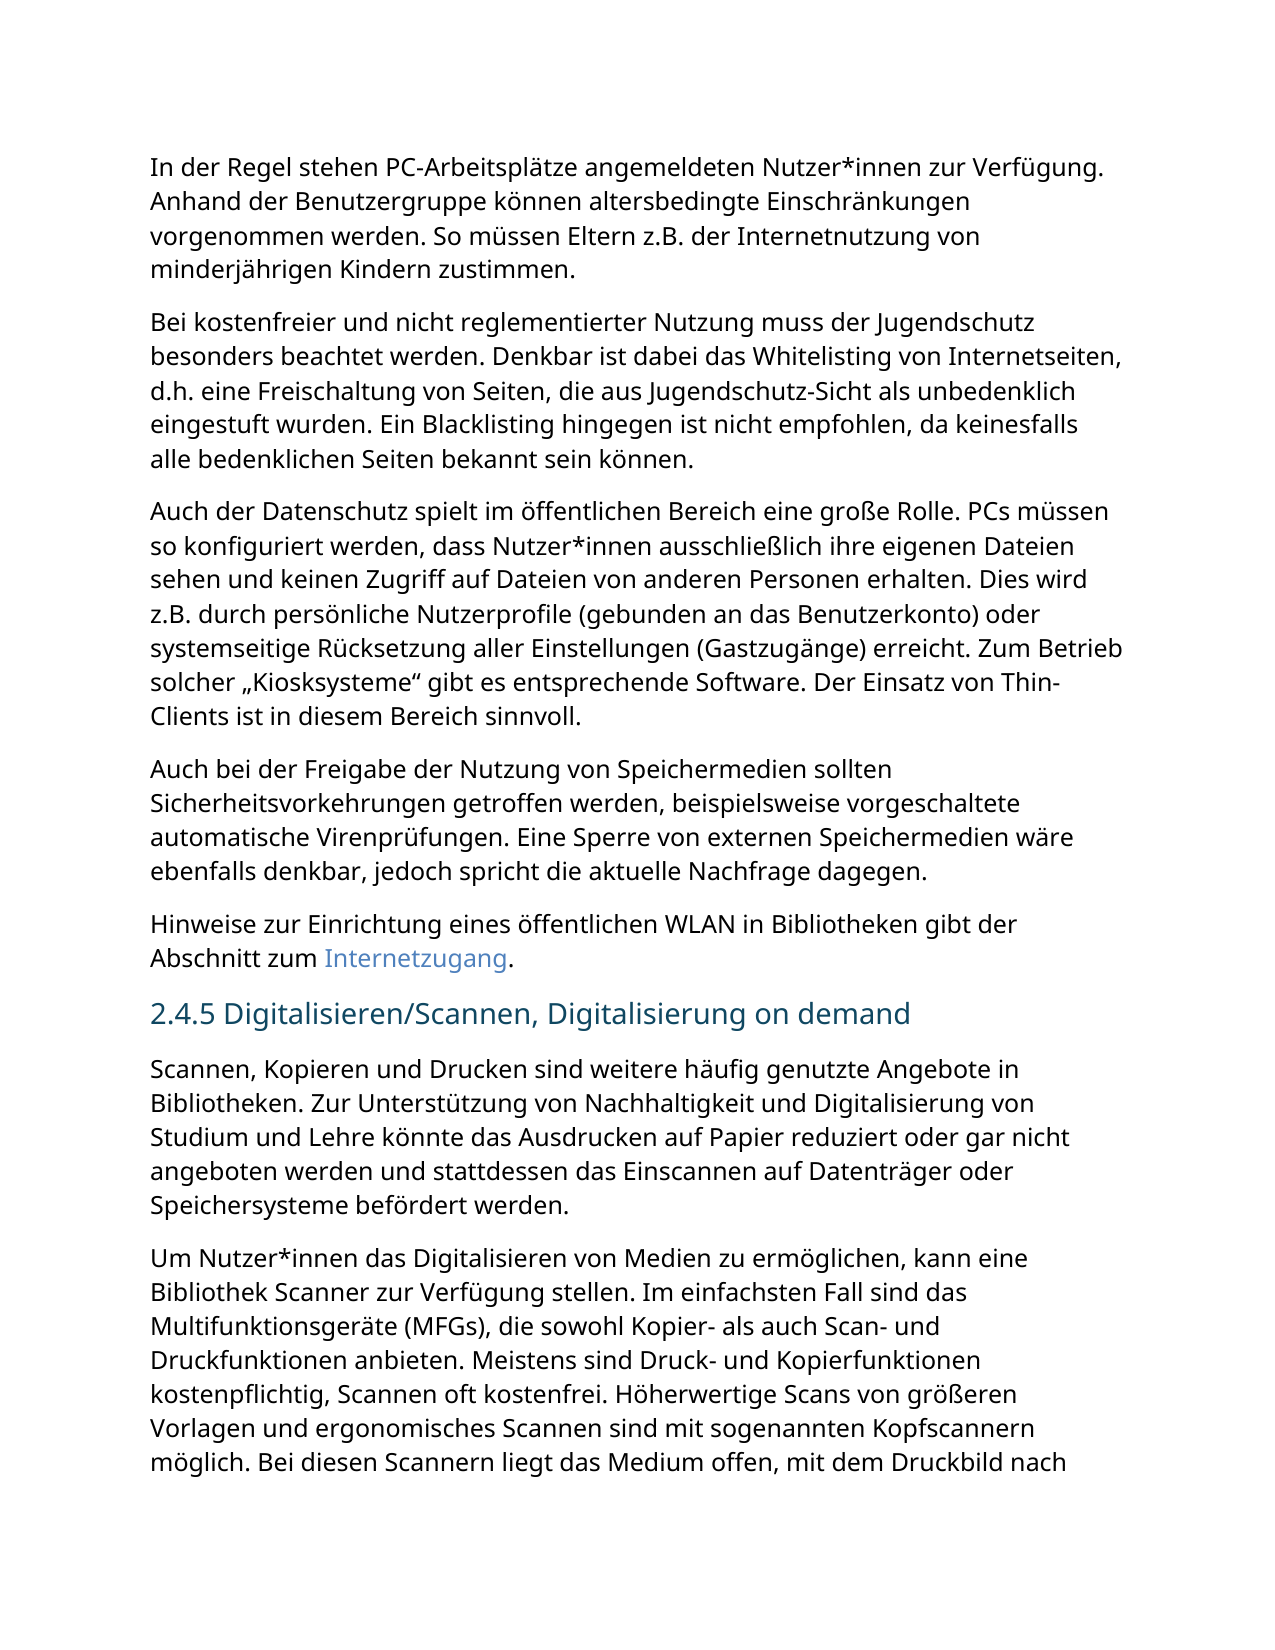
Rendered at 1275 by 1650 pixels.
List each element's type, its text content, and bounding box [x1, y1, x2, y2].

text Auch der Datenschutz spielt im öffentlichen Bereich eine große Rolle. PCs müssen so konfiguriert werden, dass Nutzer*innen ausschließlich ihre eigenen Dateien sehen und keinen Zugriff auf Dateien von anderen Personen erhalten. Dies wird z.B. durch persönliche Nutzerprofile (gebunden an das Benutzerkonto) oder systemseitige Rücksetzung aller Einstellungen (Gastzugänge) erreicht. Zum Betrieb solcher „Kiosksysteme“ gibt es entsprechende Software. Der Einsatz von Thin-Clients ist in diesem Bereich sinnvoll. [150, 494, 1125, 732]
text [150, 1241, 1125, 1479]
text Bei kostenfreier und nicht reglementierter Nutzung muss der Jugendschutz besonders beachtet werden. Denkbar ist dabei das Whitelisting von Internetseiten, d.h. eine Freischaltung von Seiten, die aus Jugendschutz-Sicht als unbedenklich eingestuft wurden. Ein Blacklisting hingegen ist nicht empfohlen, da keinesfalls alle bedenklichen Seiten bekannt sein können. [150, 305, 1125, 475]
text Auch bei der Freigabe der Nutzung von Speichermedien sollten Sicherheitsvorkehrungen getroffen werden, beispielsweise vorgeschaltete automatische Virenprüfungen. Eine Sperre von externen Speichermedien wäre ebenfalls denkbar, jedoch spricht die aktuelle Nachfrage dagegen. [150, 751, 1125, 887]
text Scannen, Kopieren und Drucken sind weitere häufig genutzte Angebote in Bibliotheken. Zur Unterstützung von Nachhaltigkeit und Digitalisierung von Studium und Lehre könnte das Ausdrucken auf Papier reduziert oder gar nicht angeboten werden und stattdessen das Einscannen auf Datenträger oder Speichersysteme befördert werden. [150, 1052, 1125, 1222]
text Hinweise zur Einrichtung eines öffentlichen WLAN in Bibliotheken gibt der Abschnitt zum Internetzugang. [150, 906, 1125, 974]
text In der Regel stehen PC-Arbeitsplätze angemeldeten Nutzer*innen zur Verfügung. Anhand der Benutzergruppe können altersbedingte Einschränkungen vorgenommen werden. So müssen Eltern z.B. der Internetnutzung von minderjährigen Kindern zustimmen. [150, 150, 1125, 286]
subtitle 2.4.5 Digitalisieren/Scannen, Digitalisierung on demand [150, 993, 1125, 1033]
